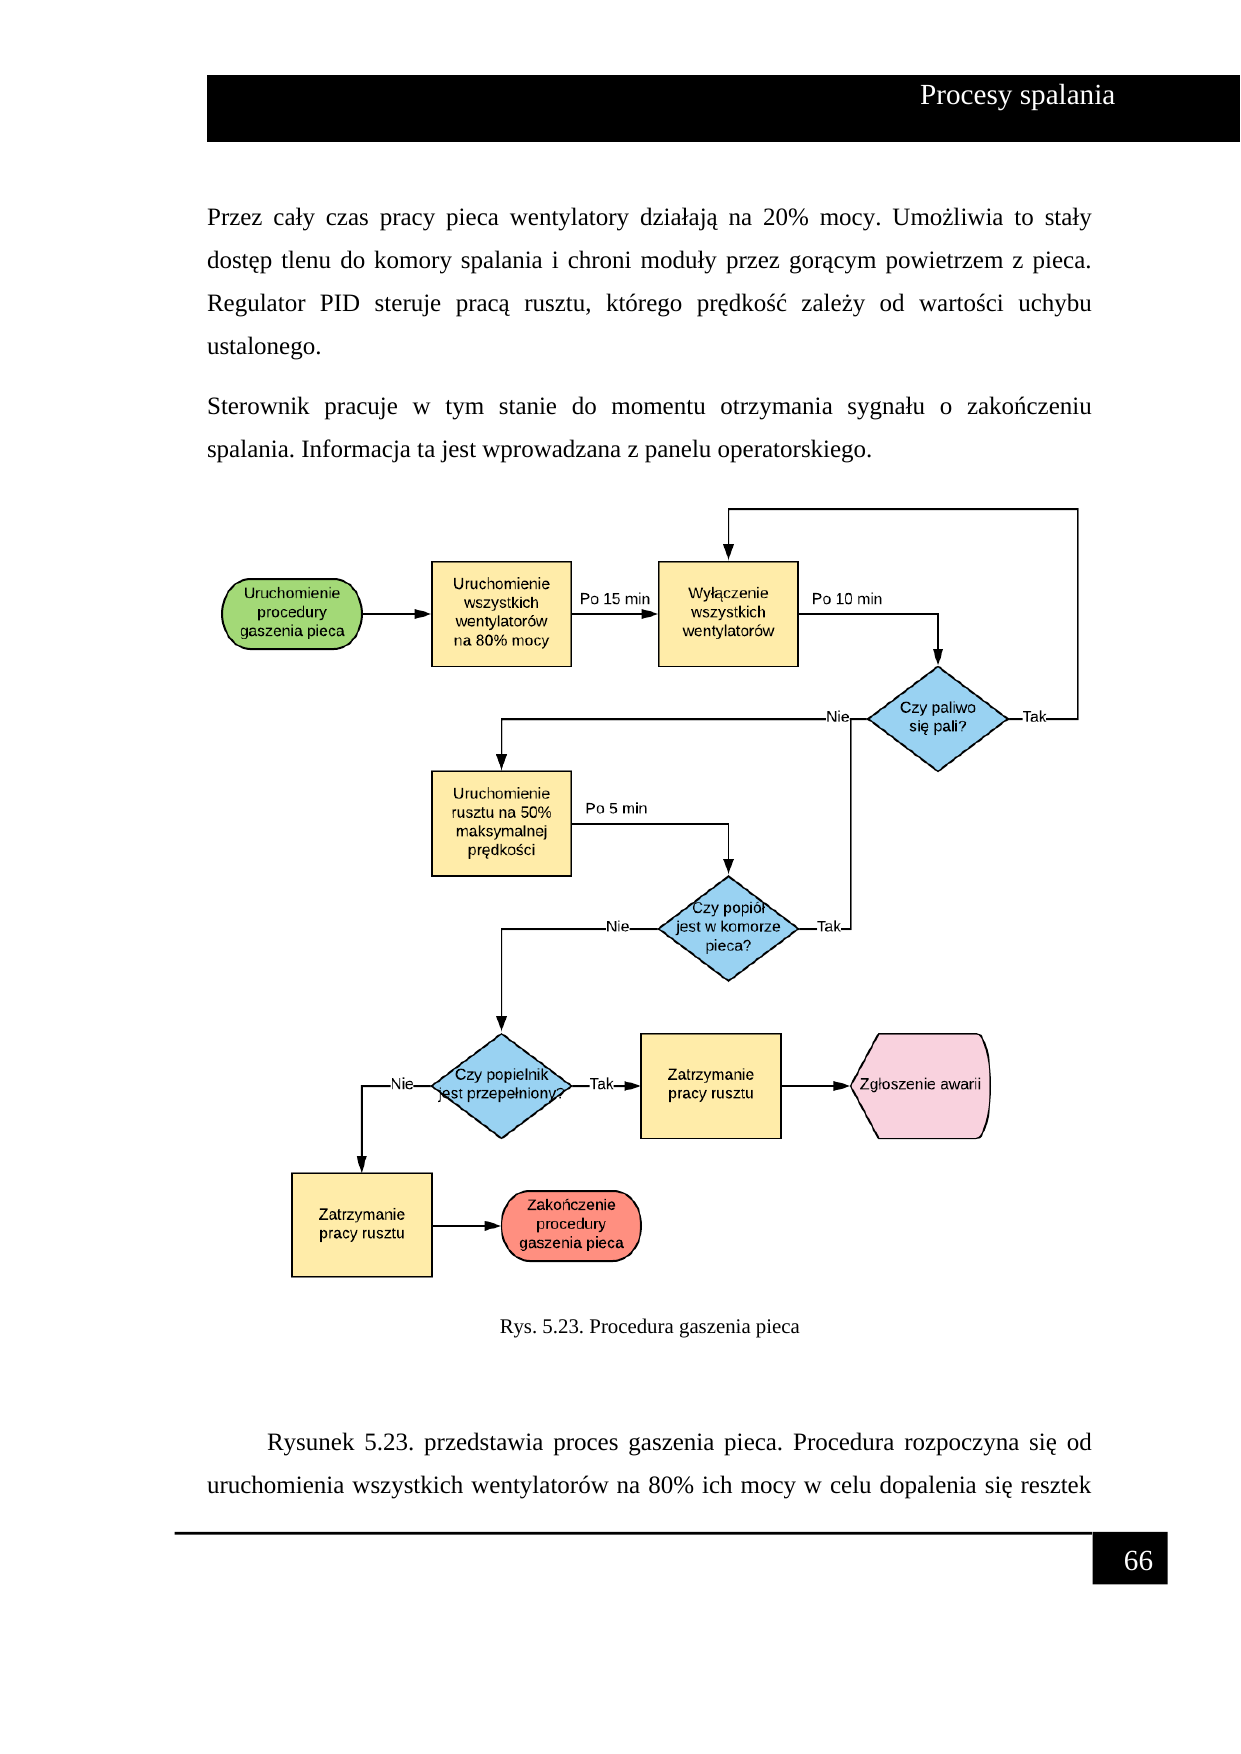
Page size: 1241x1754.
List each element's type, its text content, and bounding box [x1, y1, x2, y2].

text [207, 1427, 1092, 1498]
picture [207, 494, 1092, 1284]
text Rys. 5.23. Procedura gaszenia pieca [207, 1314, 1092, 1338]
text Przez cały czas pracy pieca wentylatory działają na 20% mocy. Umożliwia to stały dostęp tlenu do komory spalania i chroni moduły przez gorącym powietrzem z pieca. Regulator PID steruje pracą rusztu, którego prędkość zależy od wartości uchybu ustalonego. [207, 202, 1092, 360]
text Sterownik pracuje w tym stanie do momentu otrzymania sygnału o zakończeniu spalania. Informacja ta jest wprowadzana z panelu operatorskiego. [207, 391, 1092, 463]
